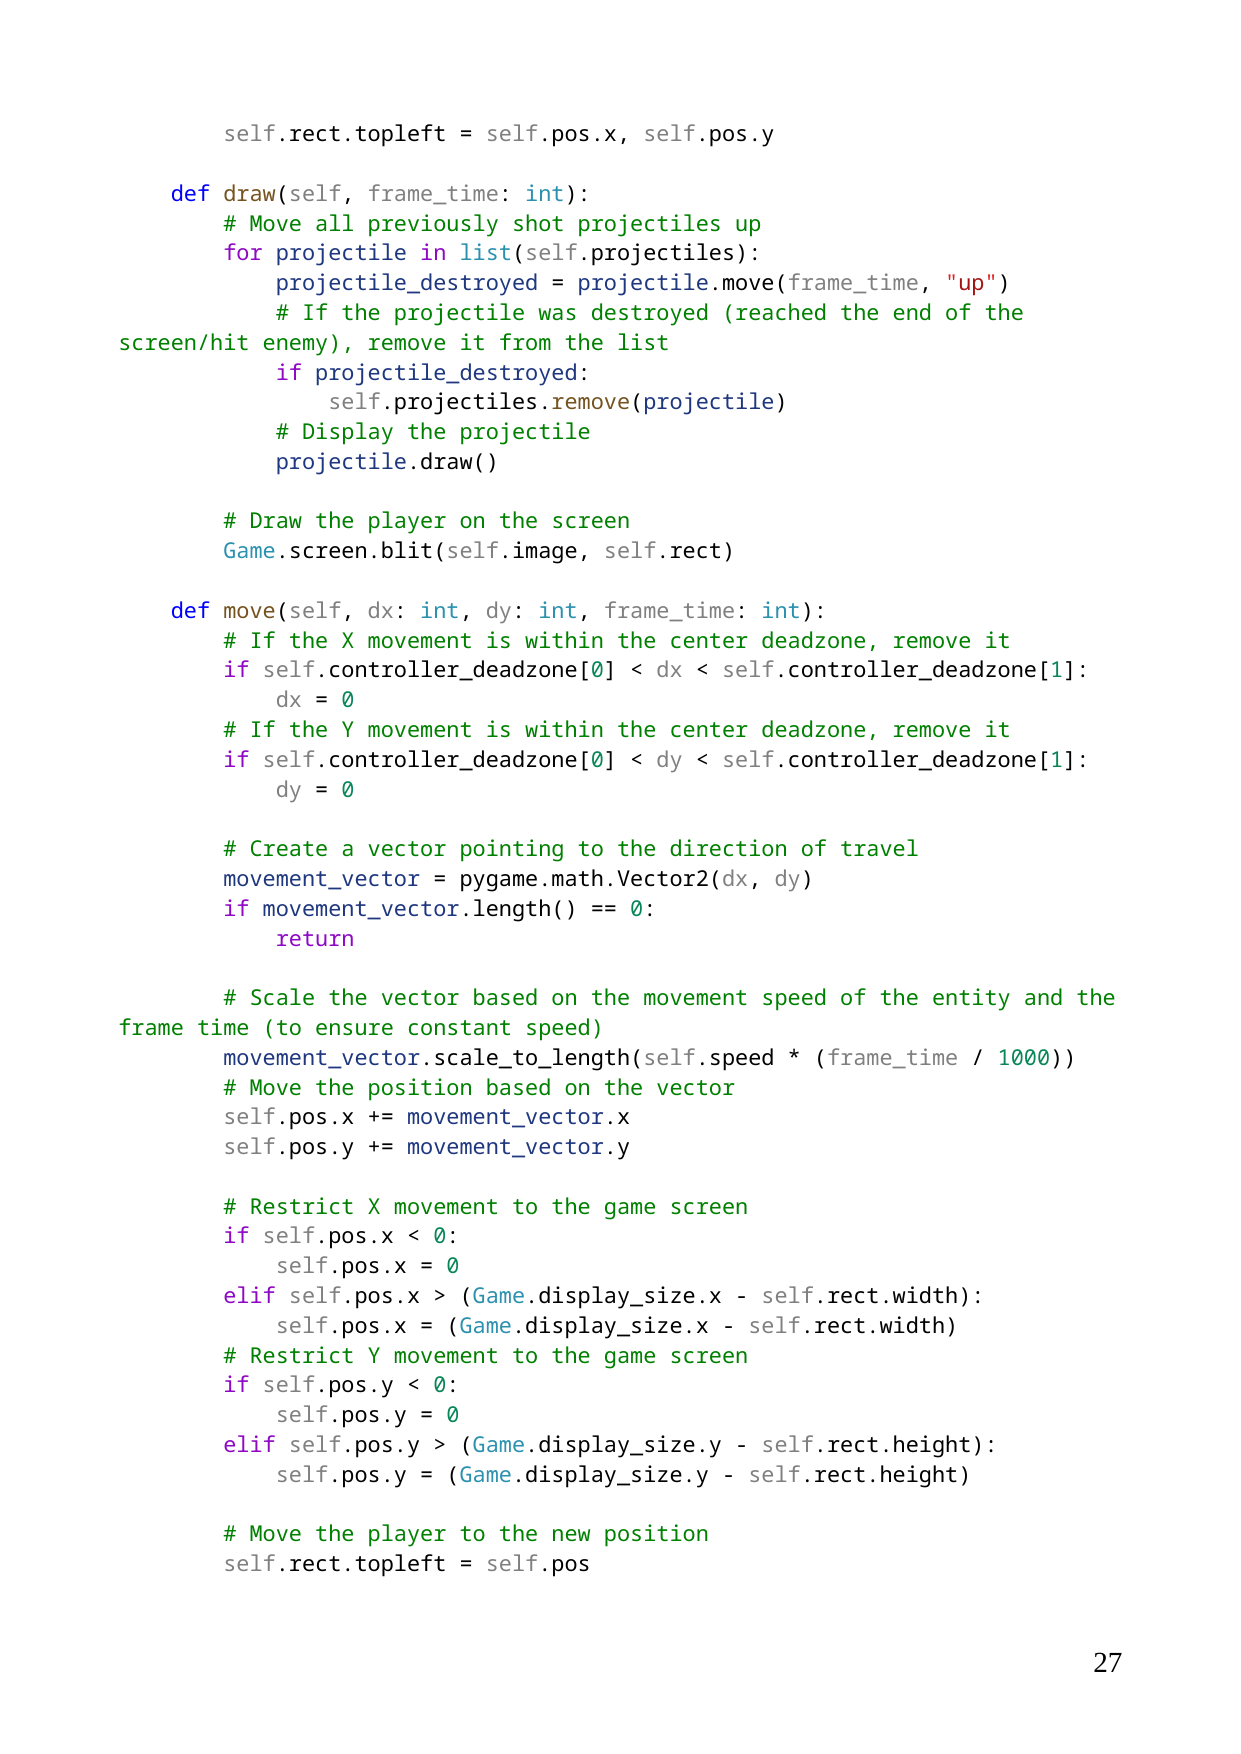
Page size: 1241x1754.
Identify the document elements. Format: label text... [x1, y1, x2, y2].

text movement_vector.scale_to_length(self.speed * (frame_time / 1000)) [118, 1042, 1122, 1071]
text # Scale the vector based on the movement speed of the entity and the frame time (to ensure constant speed) [118, 982, 1122, 1042]
text movement_vector = pygame.math.Vector2(dx, dy) [118, 863, 1122, 893]
text self.projectiles.remove(projectile) [118, 386, 1122, 416]
text dy = 0 [118, 773, 1122, 803]
text # Create a vector pointing to the direction of travel [118, 833, 1122, 863]
text Game.screen.blit(self.image, self.rect) [118, 535, 1122, 565]
text self.pos.x = (Game.display_size.x - self.rect.width) [118, 1310, 1122, 1339]
text def draw(self, frame_time: int): [118, 178, 1122, 207]
text # If the projectile was destroyed (reached the end of the screen/hit enemy), remove it from the list [118, 297, 1122, 356]
text elif self.pos.y > (Game.display_size.y - self.rect.height): [118, 1429, 1122, 1459]
text projectile_destroyed = projectile.move(frame_time, "up") [118, 267, 1122, 297]
text # Move the position based on the vector [118, 1071, 1122, 1101]
text # Move the player to the new position [118, 1518, 1122, 1548]
text dx = 0 [118, 684, 1122, 714]
text # Display the projectile [118, 416, 1122, 446]
text if projectile_destroyed: [118, 356, 1122, 386]
text # Move all previously shot projectiles up [118, 207, 1122, 237]
text self.rect.topleft = self.pos.x, self.pos.y [118, 118, 1122, 148]
text self.rect.topleft = self.pos [118, 1548, 1122, 1578]
text projectile.draw() [118, 446, 1122, 476]
text # Draw the player on the screen [118, 505, 1122, 535]
text self.pos.y = 0 [118, 1399, 1122, 1429]
text if self.pos.x < 0: [118, 1220, 1122, 1250]
text if self.controller_deadzone[0] < dy < self.controller_deadzone[1]: [118, 744, 1122, 773]
text if self.pos.y < 0: [118, 1369, 1122, 1399]
text self.pos.x = 0 [118, 1250, 1122, 1280]
text # Restrict Y movement to the game screen [118, 1339, 1122, 1369]
text return [118, 922, 1122, 952]
text self.pos.y += movement_vector.y [118, 1131, 1122, 1161]
text # If the Y movement is within the center deadzone, remove it [118, 714, 1122, 744]
text self.pos.y = (Game.display_size.y - self.rect.height) [118, 1459, 1122, 1488]
text # Restrict X movement to the game screen [118, 1191, 1122, 1220]
text for projectile in list(self.projectiles): [118, 237, 1122, 267]
text # If the X movement is within the center deadzone, remove it [118, 624, 1122, 654]
text if movement_vector.length() == 0: [118, 893, 1122, 922]
text if self.controller_deadzone[0] < dx < self.controller_deadzone[1]: [118, 654, 1122, 684]
text self.pos.x += movement_vector.x [118, 1101, 1122, 1131]
text elif self.pos.x > (Game.display_size.x - self.rect.width): [118, 1280, 1122, 1310]
text def move(self, dx: int, dy: int, frame_time: int): [118, 595, 1122, 624]
